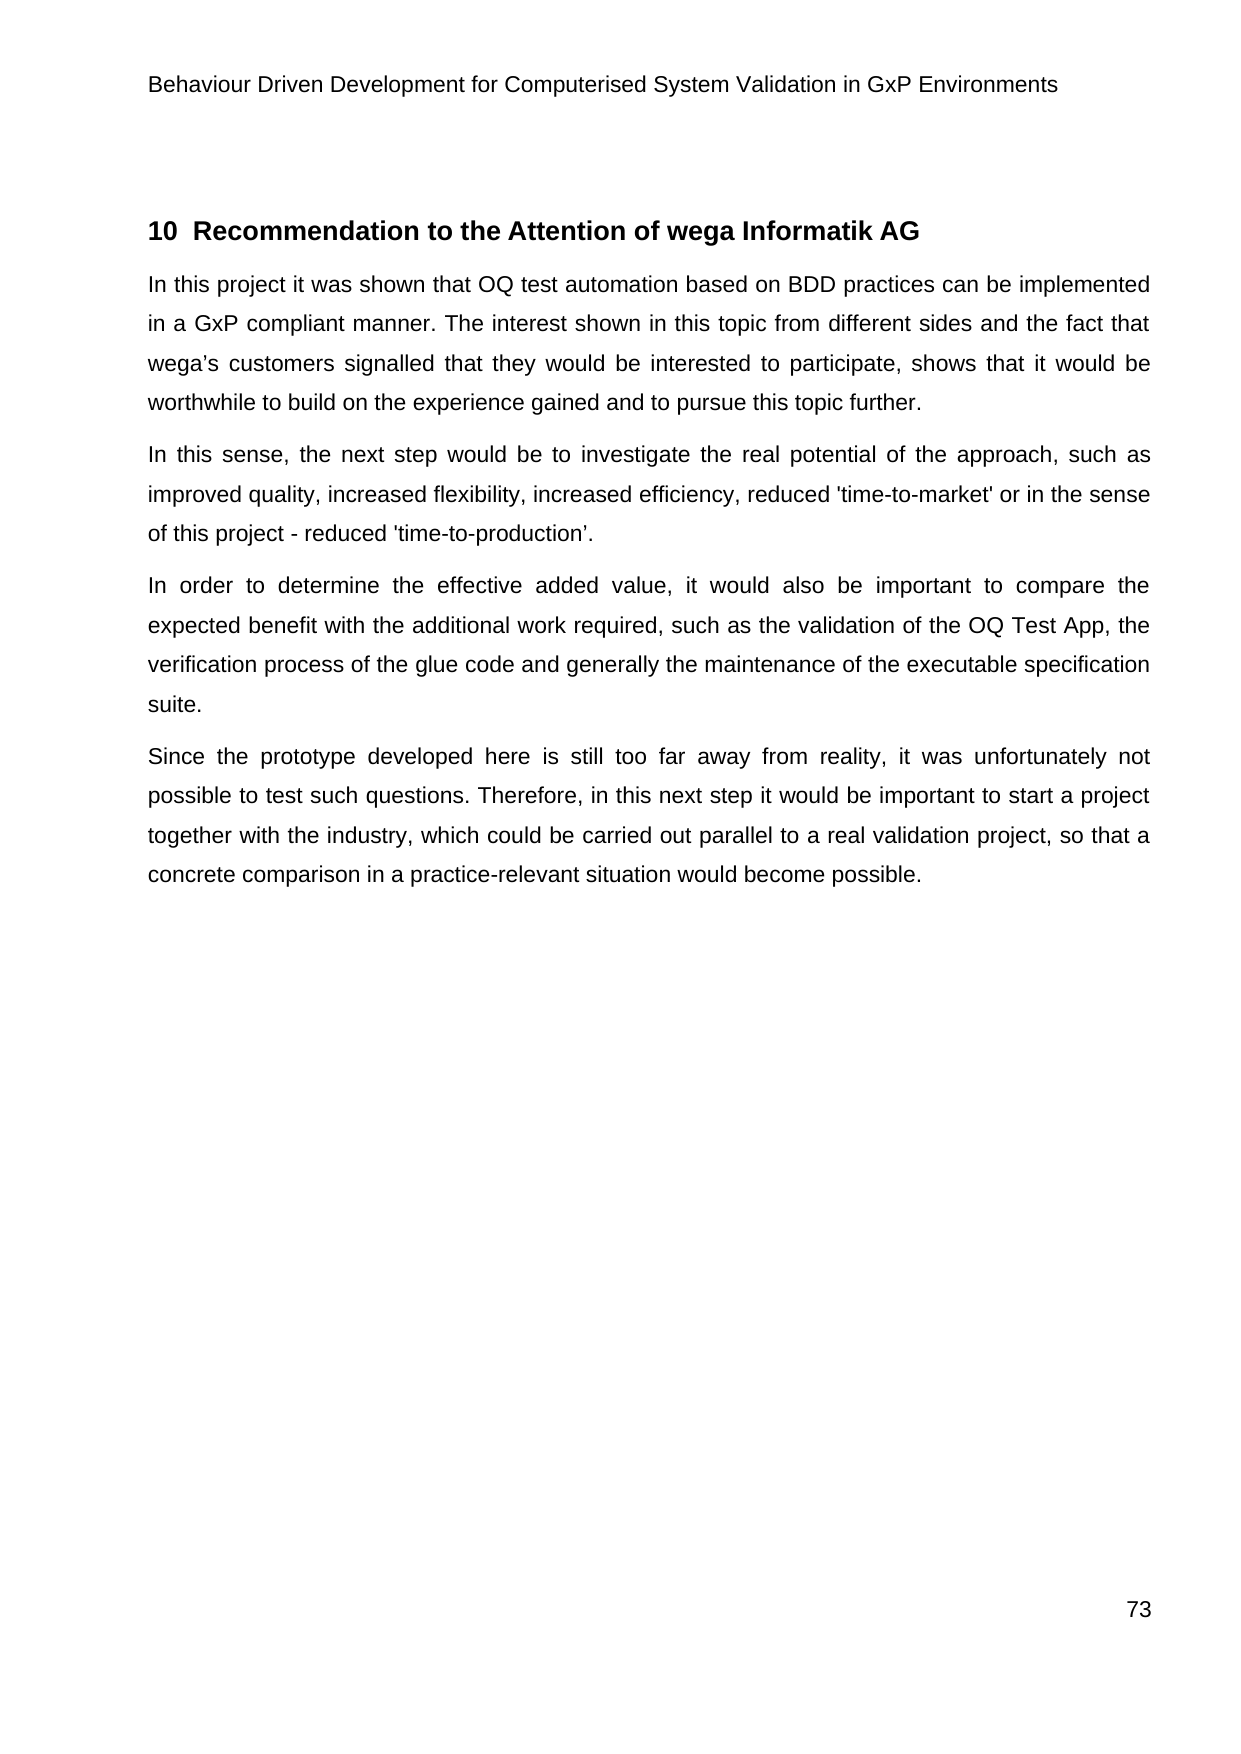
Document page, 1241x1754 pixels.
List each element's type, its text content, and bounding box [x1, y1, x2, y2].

subtitle Recommendation to the Attention of wega Informatik AG [148, 215, 1152, 246]
text In this project it was shown that OQ test automation based on BDD practices can be implemented in a GxP compliant manner. The interest shown in this topic from different sides and the fact that wega’s customers signalled that they would be interested to participate, shows that it would be worthwhile to build on the experience gained and to pursue this topic further. [148, 271, 1152, 416]
text In order to determine the effective added value, it would also be important to compare the expected benefit with the additional work required, such as the validation of the OQ Test App, the verification process of the glue code and generally the maintenance of the executable specification suite. [148, 572, 1152, 717]
text In this sense, the next step would be to investigate the real potential of the approach, such as improved quality, increased flexibility, increased efficiency, reduced 'time-to-market' or in the sense of this project - reduced 'time-to-production’. [148, 441, 1152, 547]
text Since the prototype developed here is still too far away from reality, it was unfortunately not possible to test such questions. Therefore, in this next step it would be important to start a project together with the industry, which could be carried out parallel to a real validation project, so that a concrete comparison in a practice-relevant situation would become possible. [148, 743, 1152, 887]
